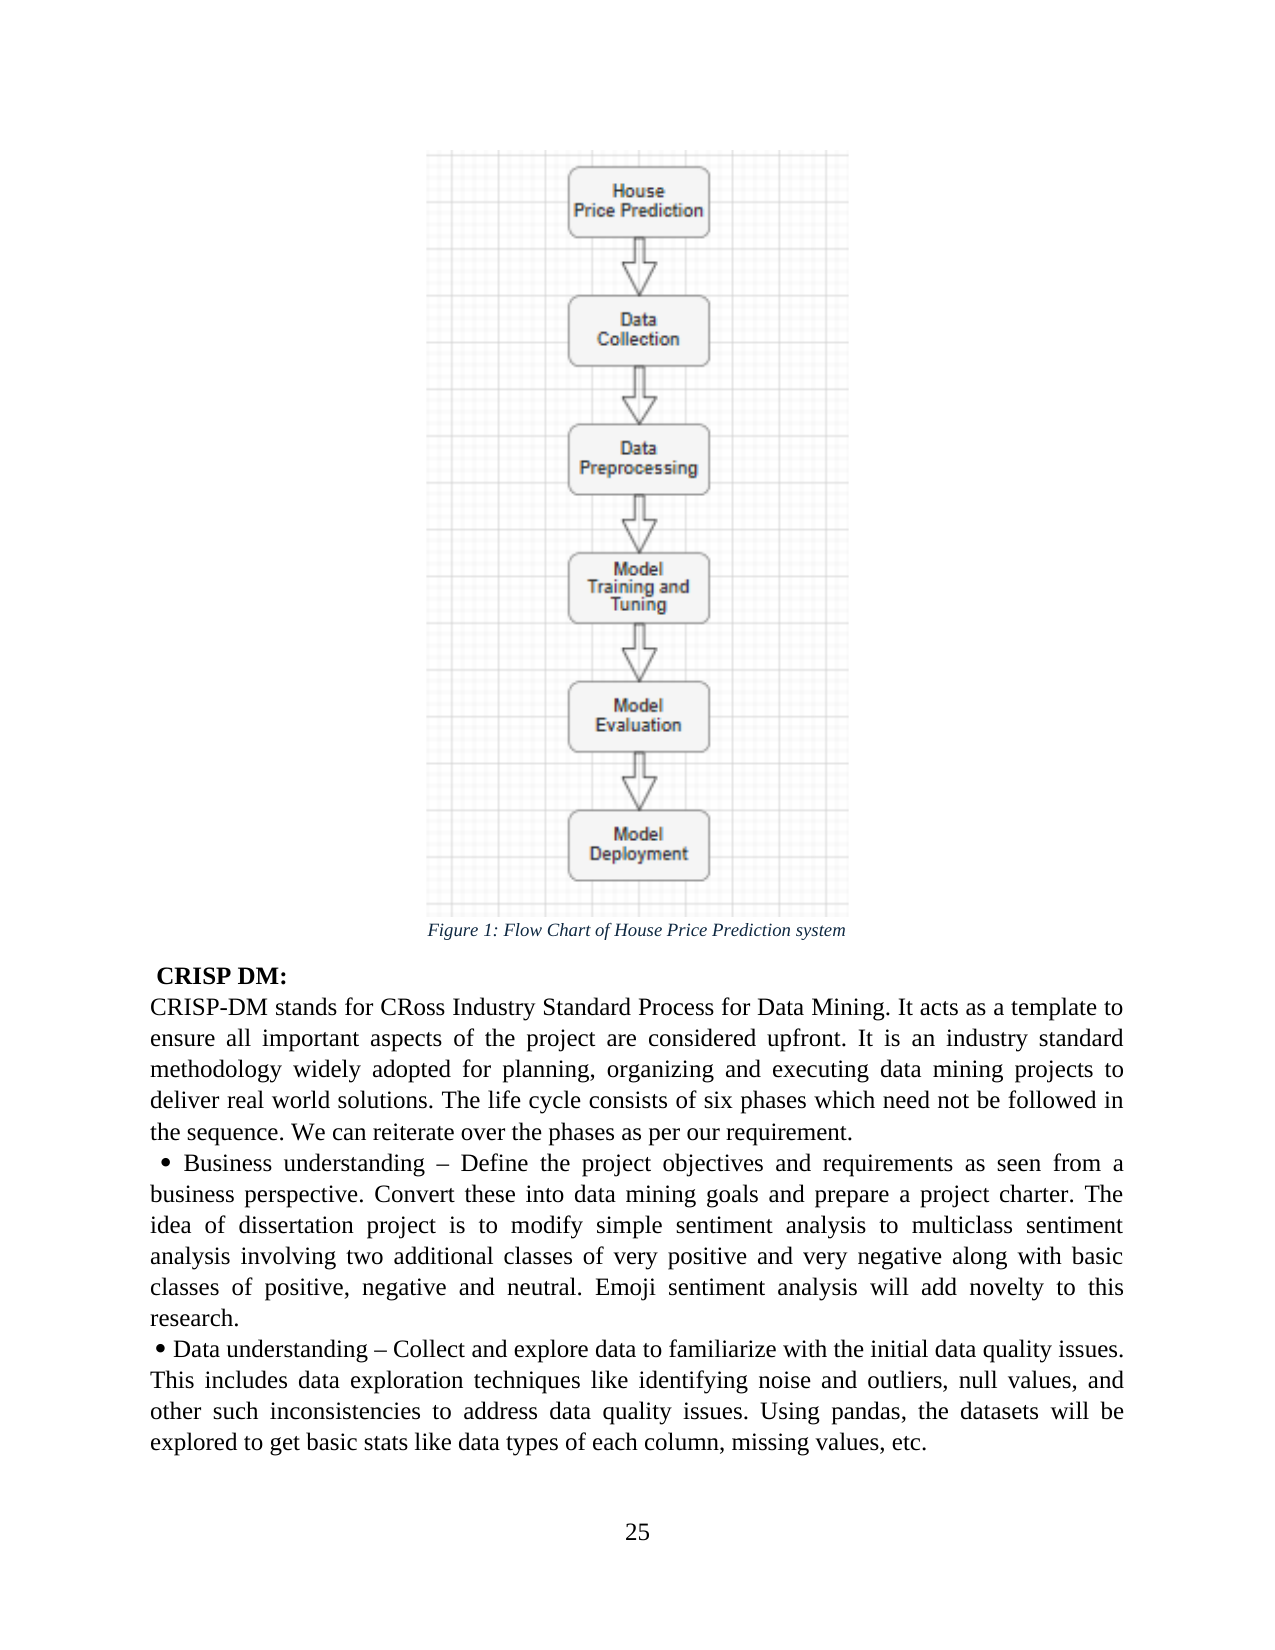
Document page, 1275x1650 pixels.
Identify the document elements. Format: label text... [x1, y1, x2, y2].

text CRISP-DM stands for CRoss Industry Standard Process for Data Mining. It acts as a template to ensure all important aspects of the project are considered upfront. It is an industry standard methodology widely adopted for planning, organizing and executing data mining projects to deliver real world solutions. The life cycle consists of six phases which need not be followed in the sequence. We can reiterate over the phases as per our requirement. [150, 992, 1125, 1145]
text CRISP DM: [150, 961, 1125, 990]
text Data understanding – Collect and explore data to familiarize with the initial data quality issues. This includes data exploration techniques like identifying noise and outliers, null values, and other such inconsistencies to address data quality issues. Using pandas, the datasets will be explored to get basic stats like data types of each column, missing values, etc. [150, 1334, 1125, 1456]
text Figure 1: Flow Chart of House Price Prediction system [150, 919, 1125, 941]
text Business understanding – Define the project objectives and requirements as seen from a business perspective. Convert these into data mining goals and prepare a project charter. The idea of dissertation project is to modify simple sentiment analysis to multiclass sentiment analysis involving two additional classes of very positive and very negative along with basic classes of positive, negative and neutral. Emoji sentiment analysis will add novelty to this research. [150, 1148, 1125, 1332]
